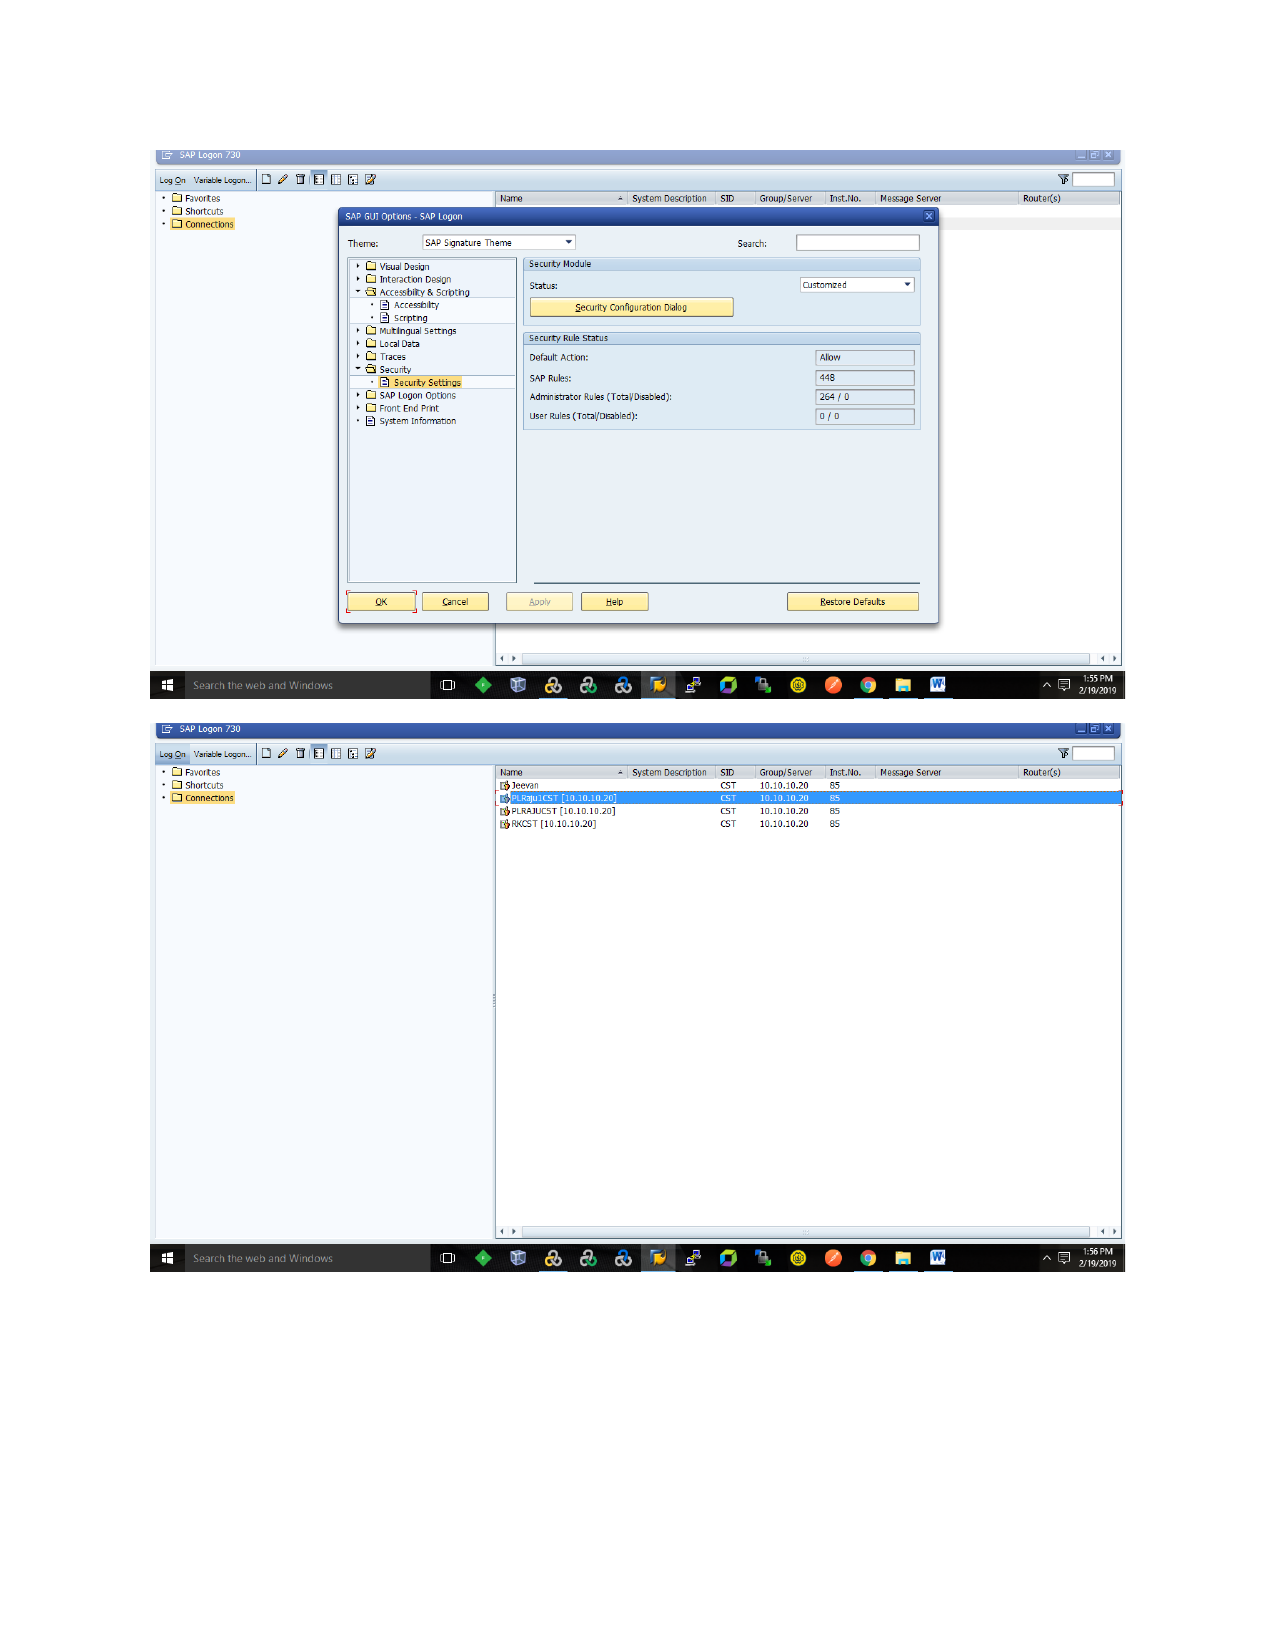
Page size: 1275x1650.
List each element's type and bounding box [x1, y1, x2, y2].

picture [150, 150, 1125, 699]
picture [150, 723, 1125, 1272]
